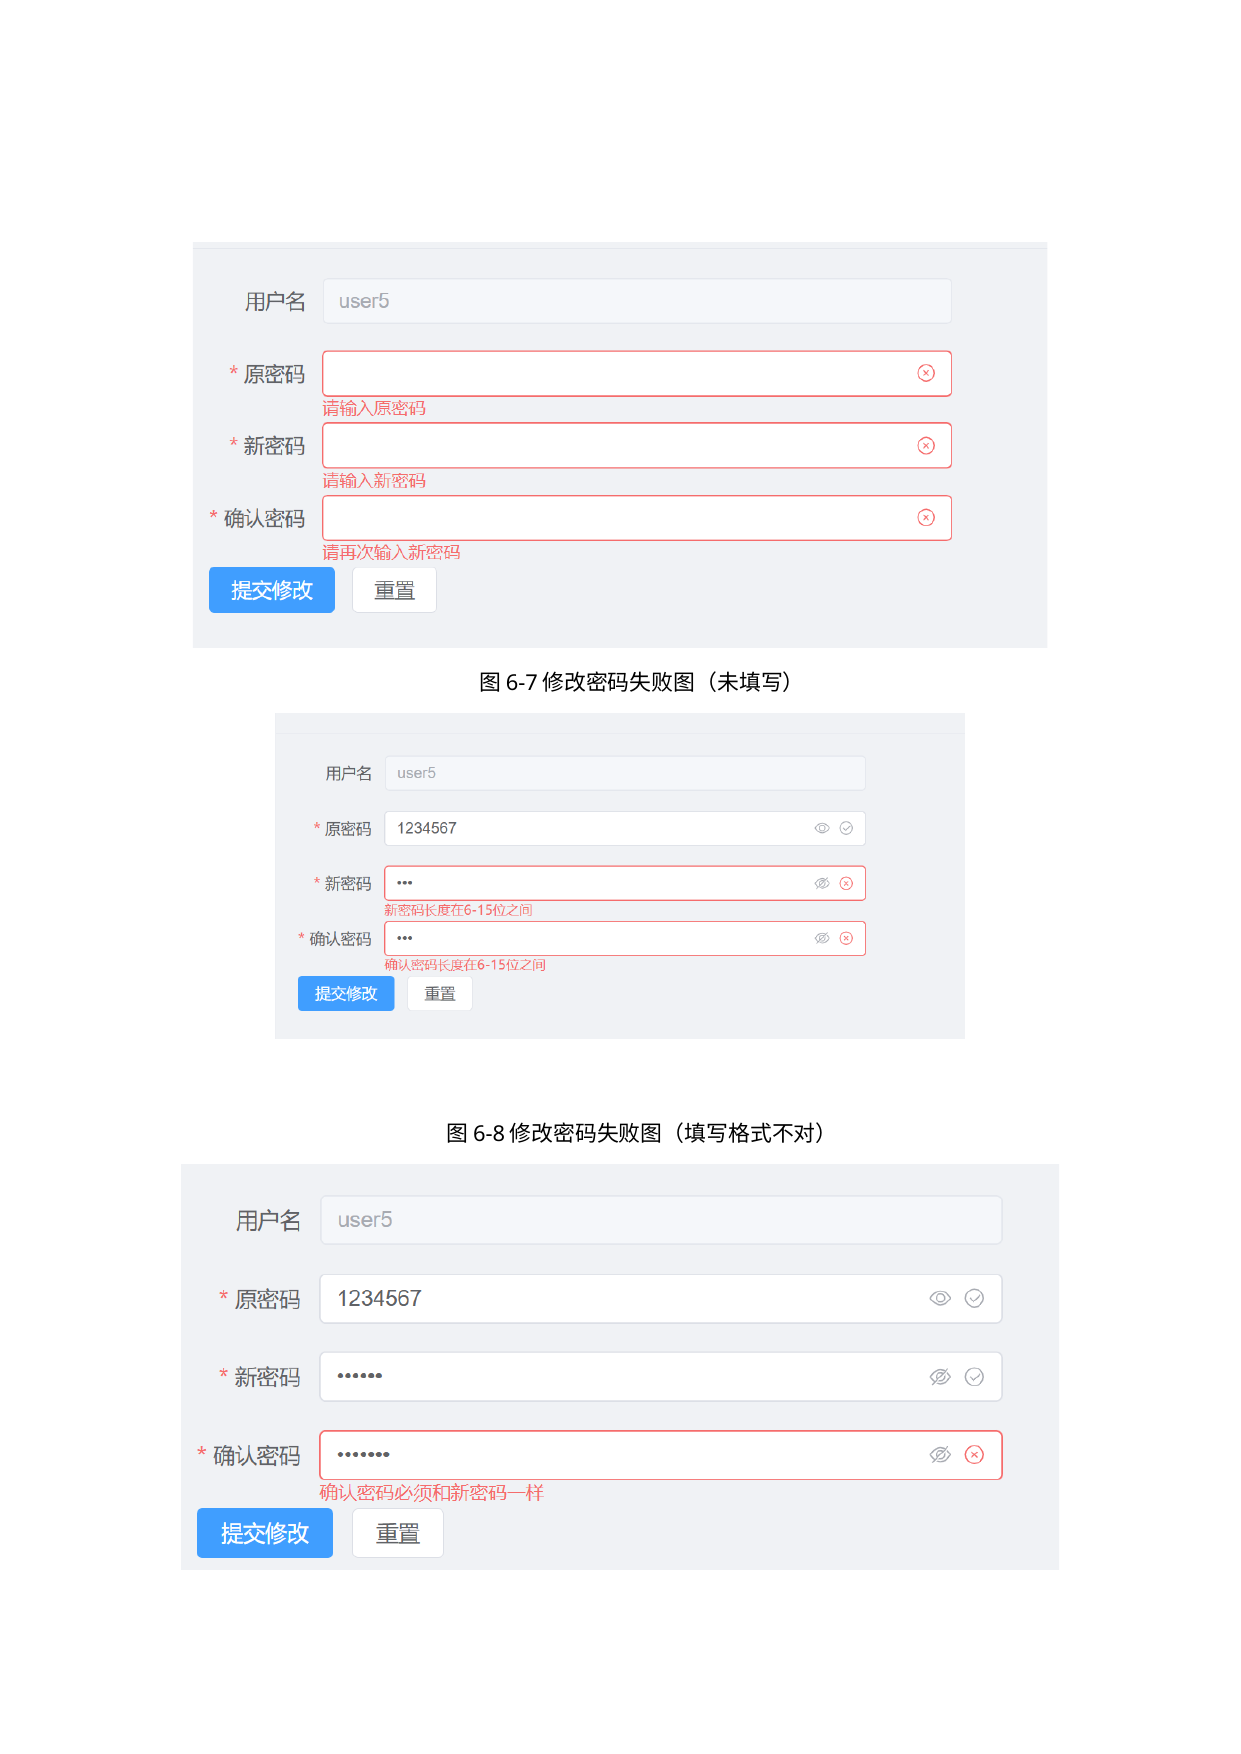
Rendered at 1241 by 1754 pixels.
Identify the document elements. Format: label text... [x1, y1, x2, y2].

text 图6-7修改密码失败图（未填写） [112, 665, 1128, 697]
picture [275, 713, 965, 1039]
text 图6-8修改密码失败图（填写格式不对） [112, 1116, 1128, 1148]
picture [192, 242, 1048, 648]
picture [181, 1164, 1060, 1570]
